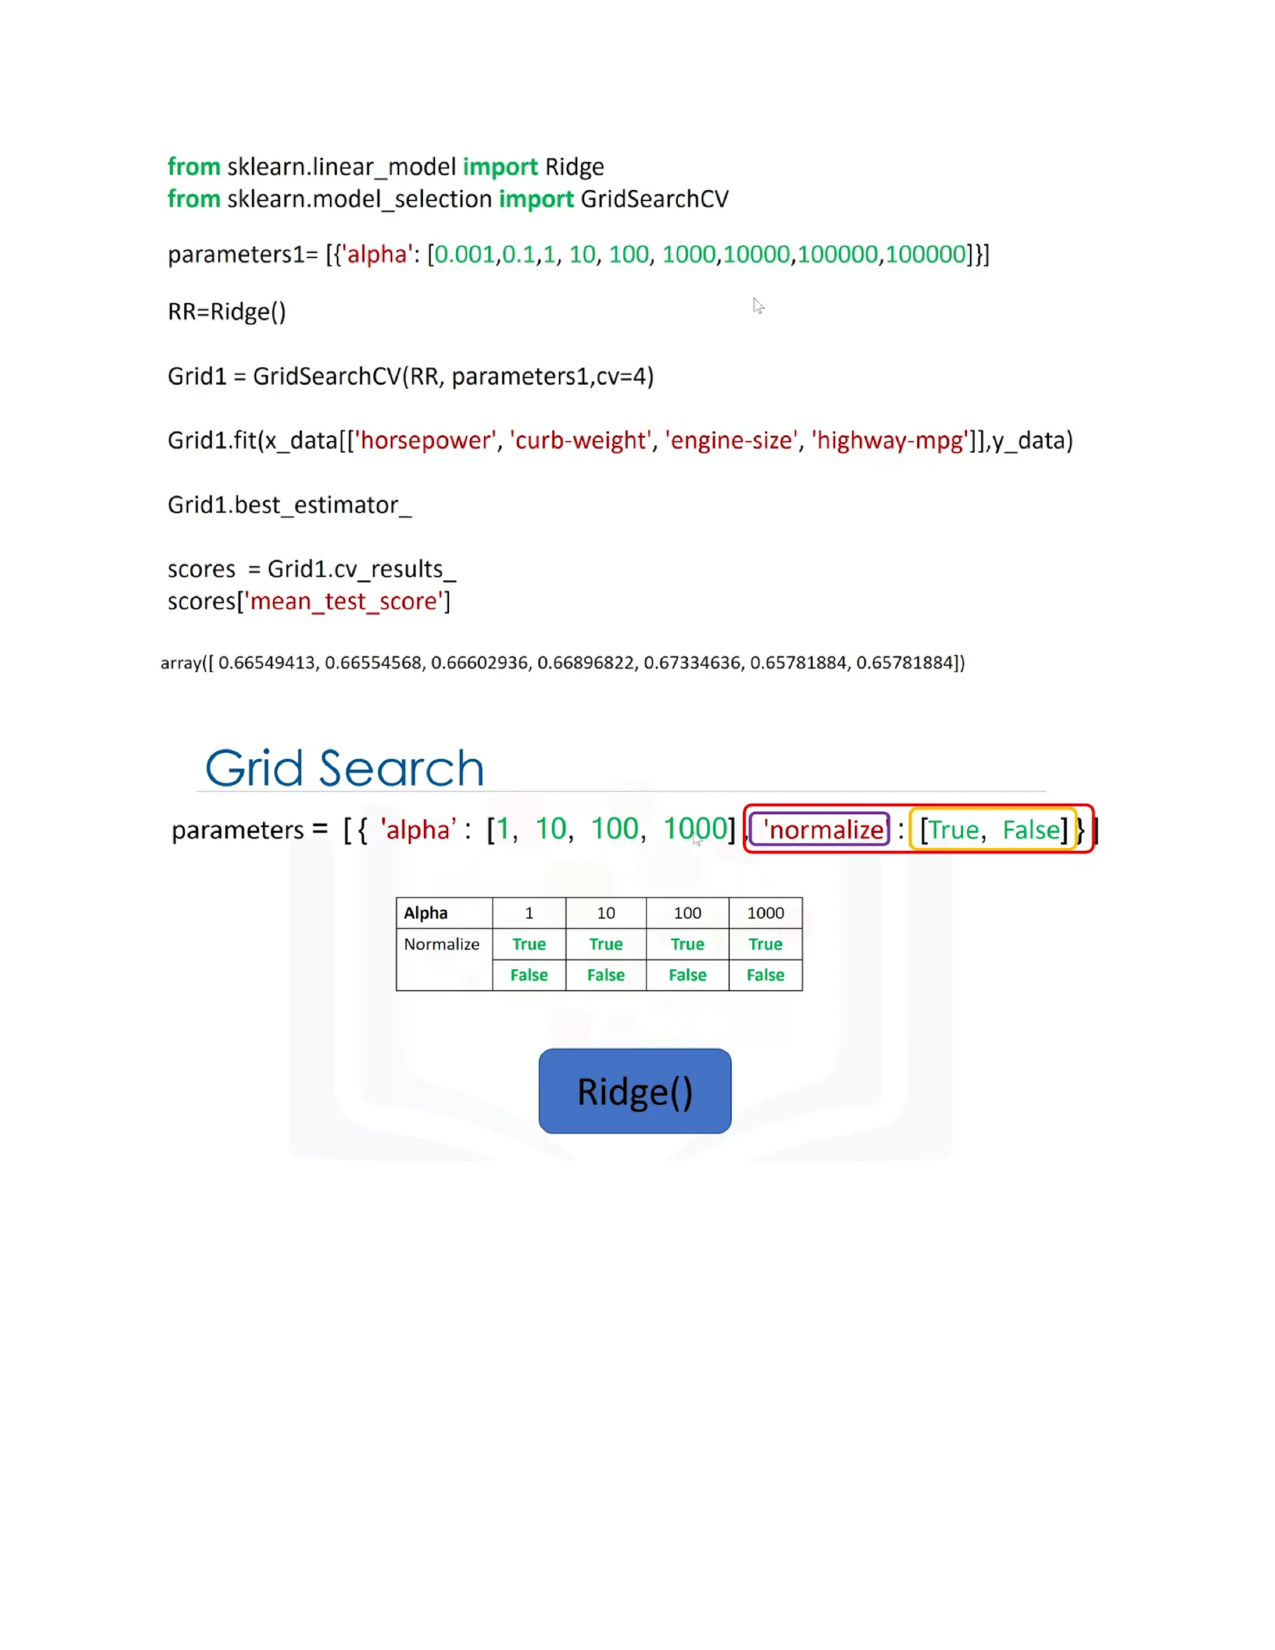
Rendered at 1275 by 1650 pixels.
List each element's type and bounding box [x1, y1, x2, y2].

picture [150, 150, 1125, 699]
picture [150, 727, 1125, 1161]
